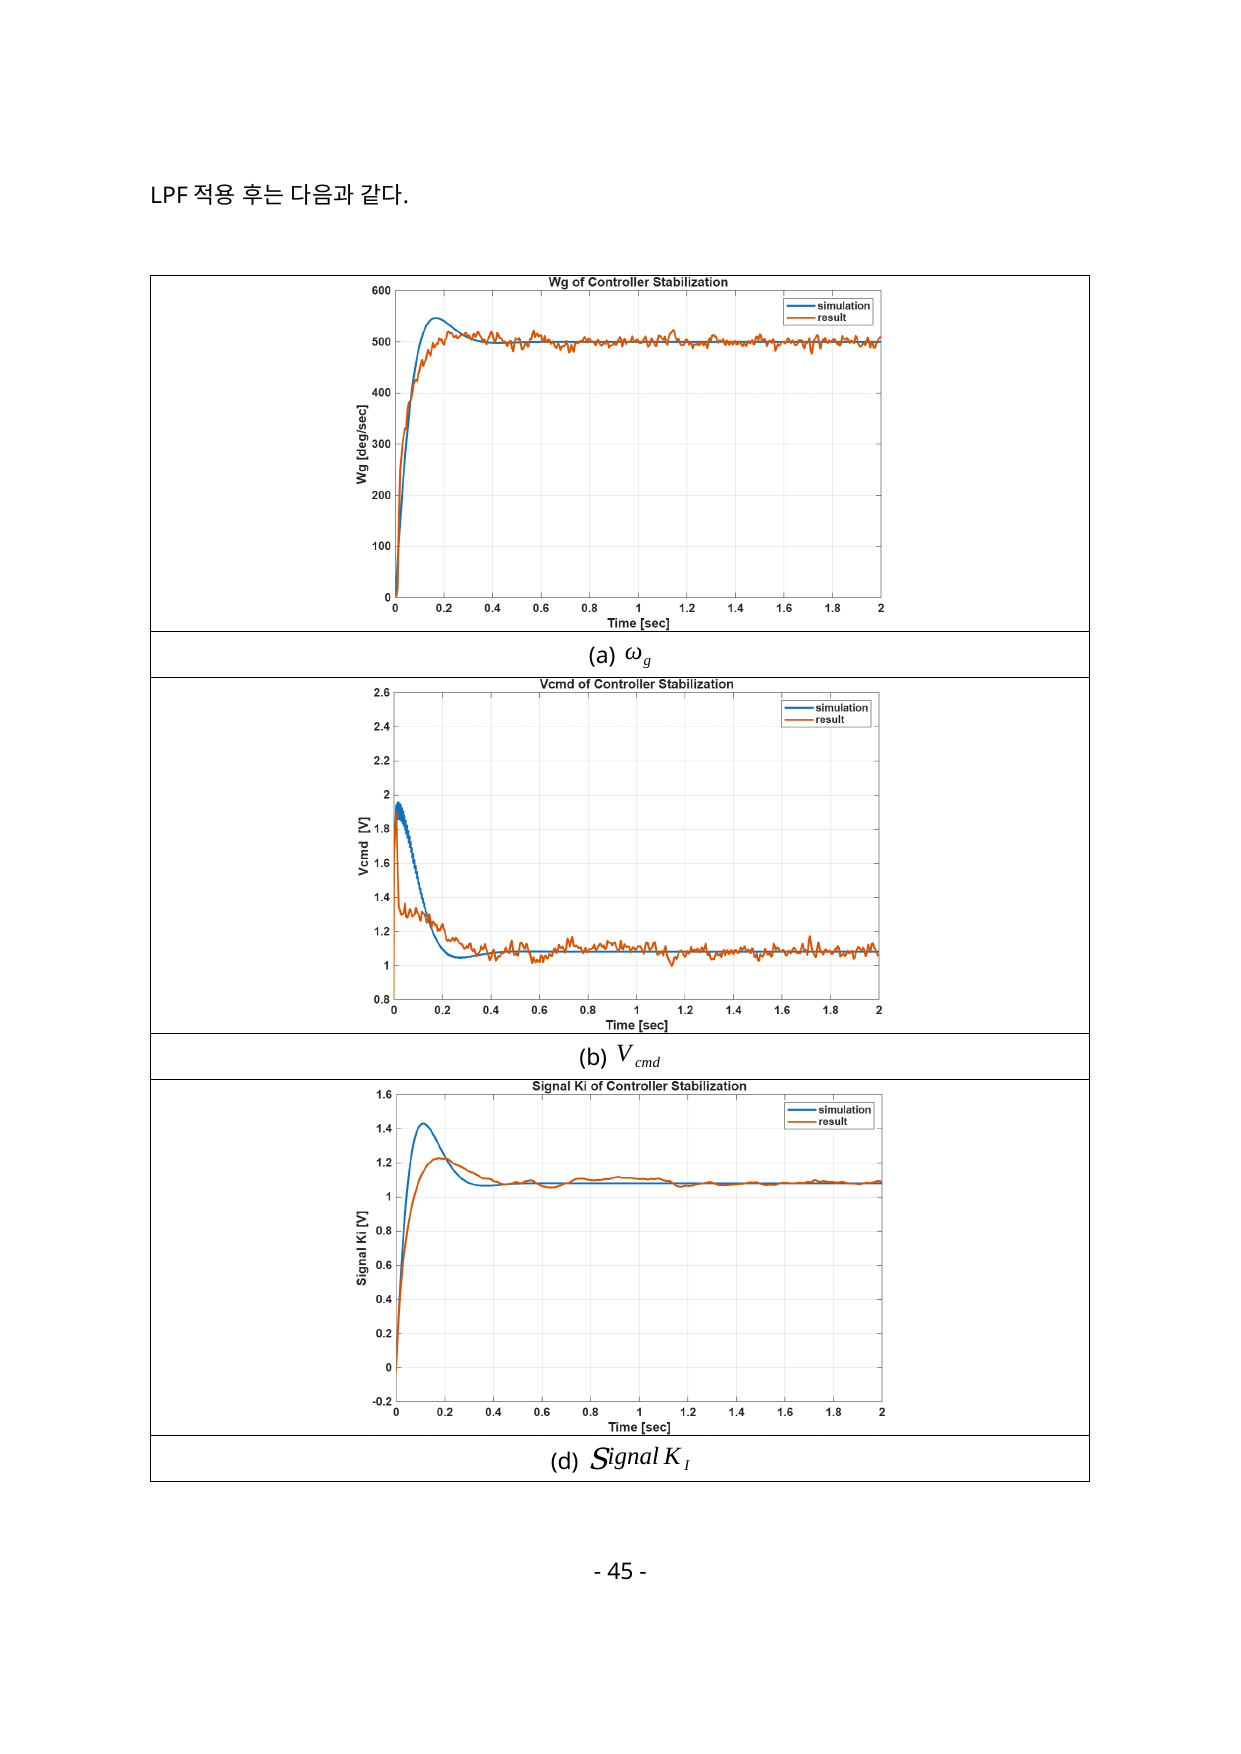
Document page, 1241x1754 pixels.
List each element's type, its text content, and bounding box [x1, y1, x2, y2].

table_cell (a) [151, 632, 1089, 677]
picture [357, 678, 883, 1033]
text LPF 적용 후는 다음과 같다. [150, 177, 1090, 211]
table_header [151, 276, 355, 631]
table_cell (b) [151, 1034, 1089, 1079]
table_cell (d) S [151, 1436, 1089, 1481]
table_cell [883, 678, 1089, 1032]
table_header [885, 276, 1089, 631]
table_cell [886, 1080, 1089, 1434]
picture [355, 276, 885, 631]
picture [355, 1080, 886, 1435]
table_cell [151, 678, 357, 1032]
table_cell [151, 1080, 355, 1434]
